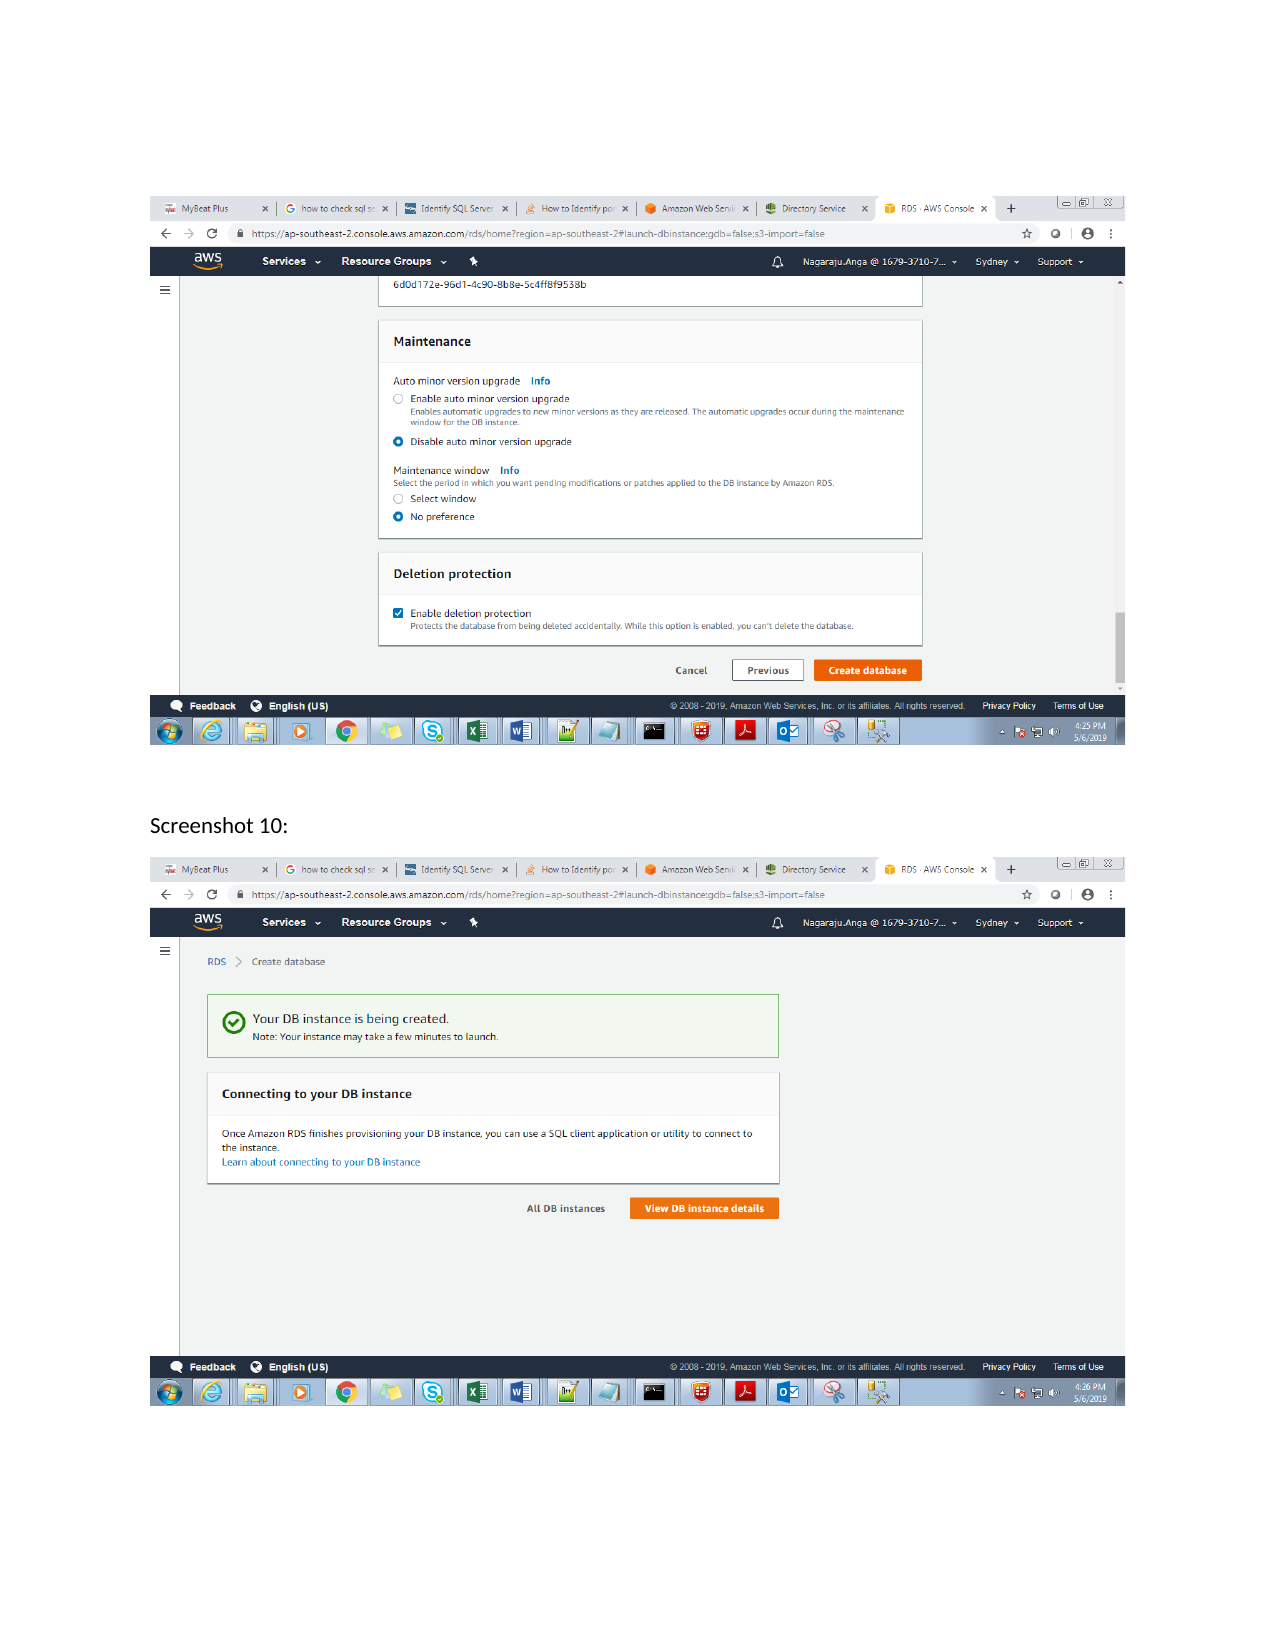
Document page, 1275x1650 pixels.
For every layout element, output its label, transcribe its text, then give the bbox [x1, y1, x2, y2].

text Screenshot 10: [150, 811, 1125, 839]
picture [150, 857, 1125, 1406]
picture [150, 196, 1125, 745]
